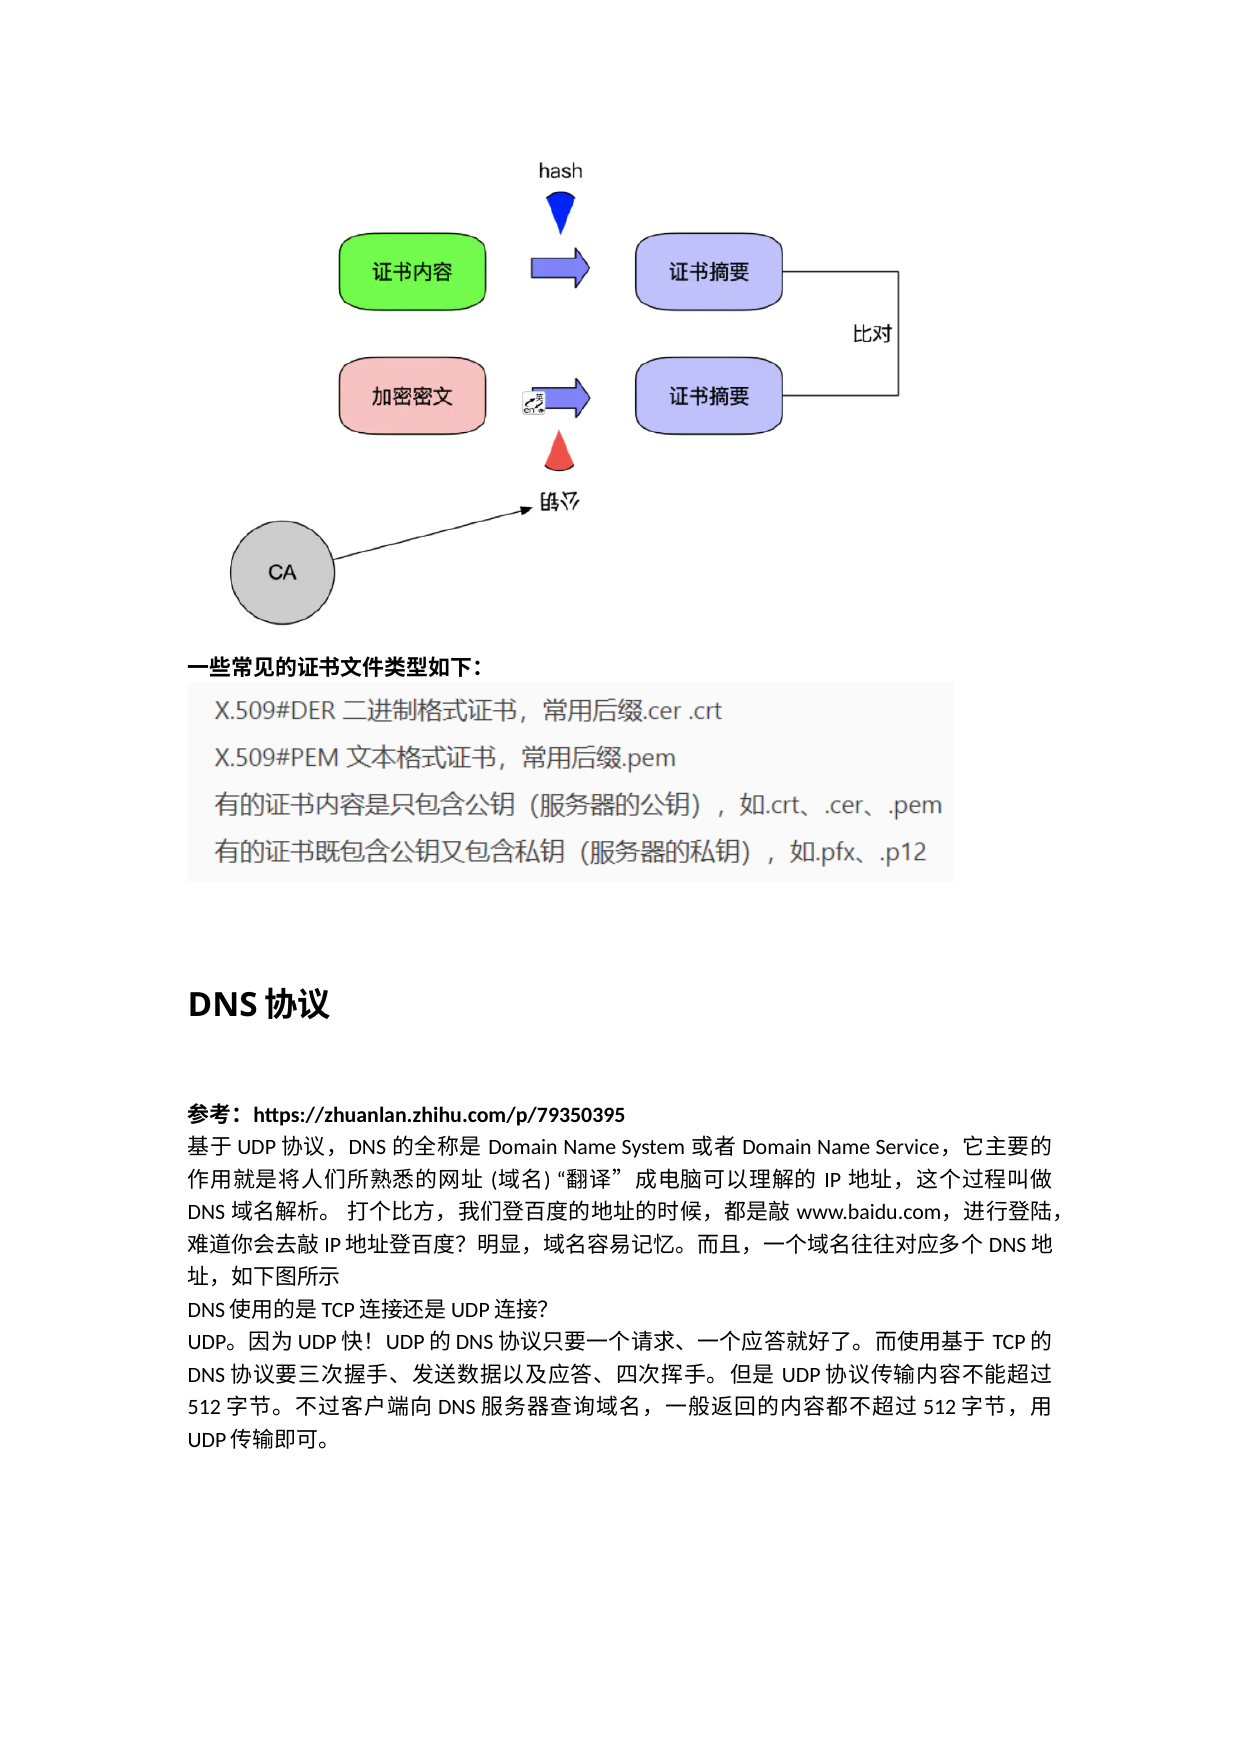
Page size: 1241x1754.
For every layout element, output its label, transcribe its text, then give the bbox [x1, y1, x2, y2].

picture [187, 682, 954, 882]
text 基于UDP协议，DNS 的全称是 Domain Name System 或者 Domain Name Service，它主要的作用就是将人们所熟悉的网址 (域名) “翻译”成电脑可以理解的 IP 地址，这个过程叫做 DNS 域名解析。 打个比方，我们登百度的地址的时候，都是敲www.baidu.com，进行登陆，难道你会去敲IP地址登百度？明显，域名容易记忆。而且，一个域名往往对应多个DNS地址，如下图所示 [187, 1129, 1053, 1291]
text UDP。因为UDP快！UDP的DNS协议只要一个请求、一个应答就好了。而使用基于TCP的DNS协议要三次握手、发送数据以及应答、四次挥手。但是UDP协议传输内容不能超过512字节。不过客户端向DNS服务器查询域名，一般返回的内容都不超过512字节，用UDP传输即可。 [187, 1324, 1053, 1454]
subtitle DNS协议 [187, 969, 1053, 1034]
picture [187, 162, 916, 627]
text DNS使用的是TCP连接还是UDP连接？ [187, 1291, 1053, 1324]
text 参考：https://zhuanlan.zhihu.com/p/79350395 [187, 1096, 1053, 1129]
text 一些常见的证书文件类型如下： [187, 649, 1053, 682]
